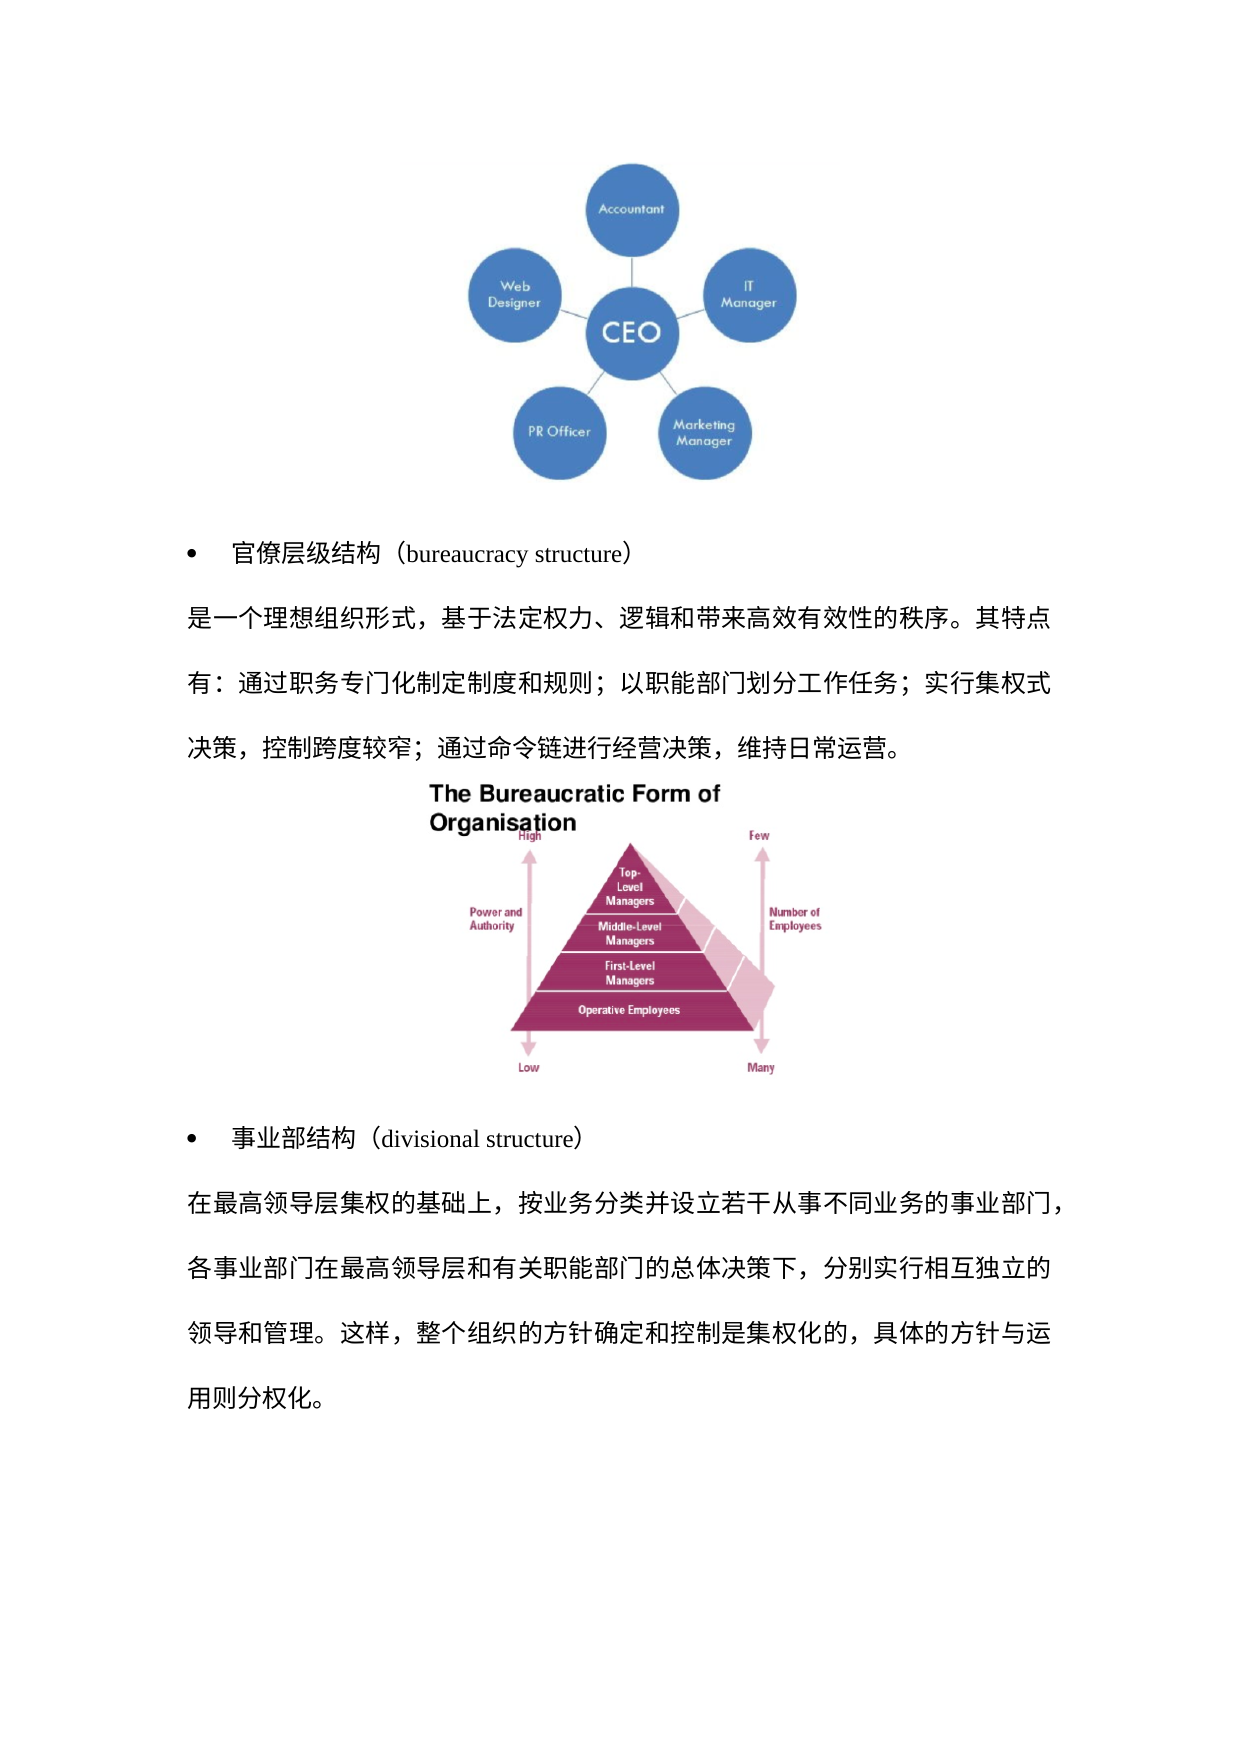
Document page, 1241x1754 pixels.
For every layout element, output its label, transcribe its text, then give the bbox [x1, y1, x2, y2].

text 是一个理想组织形式，基于法定权力、逻辑和带来高效有效性的秩序。其特点有：通过职务专门化制定制度和规则；以职能部门划分工作任务；实行集权式决策，控制跨度较窄；通过命令链进行经营决策，维持日常运营。 [187, 584, 1053, 779]
text 在最高领导层集权的基础上，按业务分类并设立若干从事不同业务的事业部门，各事业部门在最高领导层和有关职能部门的总体决策下，分别实行相互独立的领导和管理。这样，整个组织的方针确定和控制是集权化的，具体的方针与运用则分权化。 [187, 1169, 1053, 1429]
list 事业部结构（divisional structure） [187, 1104, 1053, 1169]
picture [401, 779, 840, 1090]
list 官僚层级结构（bureaucracy structure） [187, 519, 1053, 584]
picture [400, 162, 841, 505]
